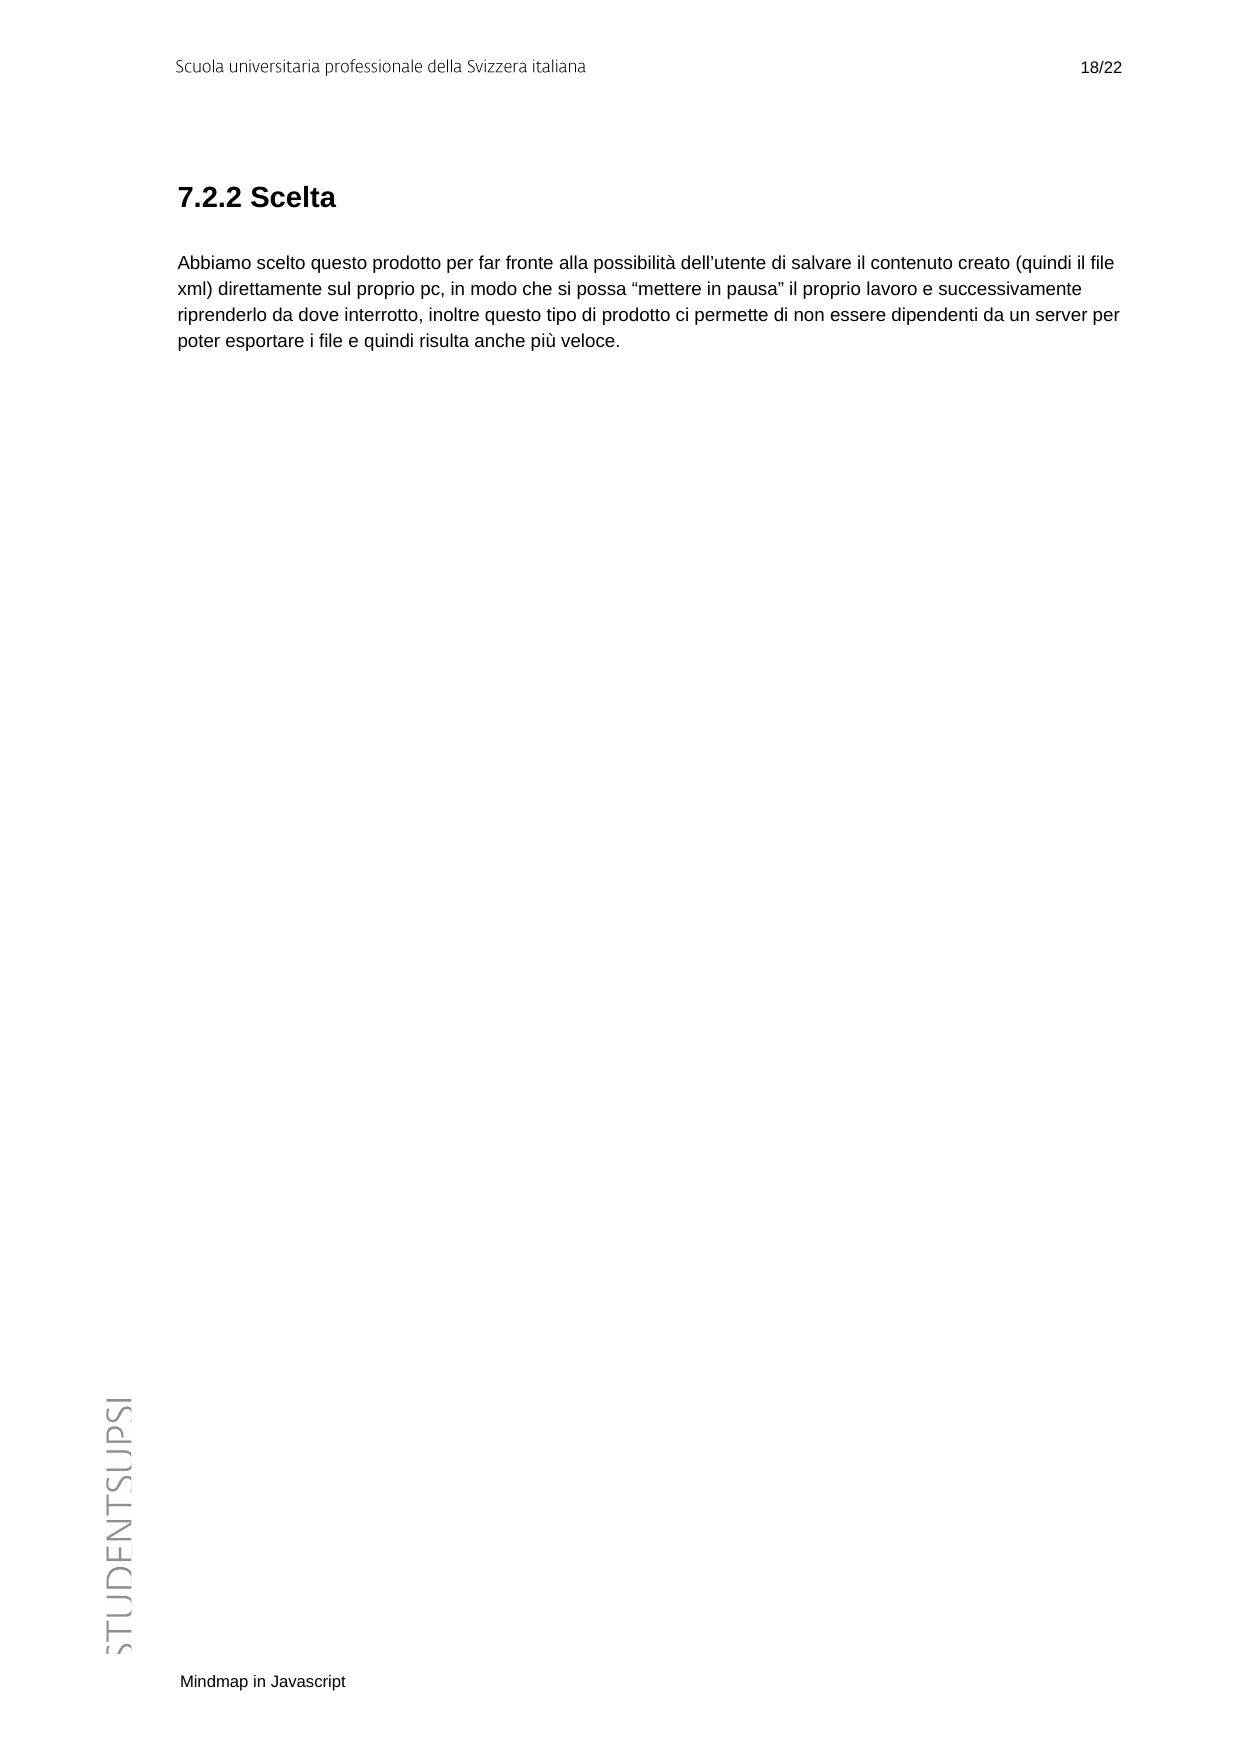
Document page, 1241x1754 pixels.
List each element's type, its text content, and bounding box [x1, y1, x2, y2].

text Abbiamo scelto questo prodotto per far fronte alla possibilità dell’utente di salvare il contenuto creato (quindi il file xml) direttamente sul proprio pc, in modo che si possa “mettere in pausa” il proprio lavoro e successivamente riprenderlo da dove interrotto, inoltre questo tipo di prodotto ci permette di non essere dipendenti da un server per poter esportare i file e quindi risulta anche più veloce. [177, 252, 1122, 351]
picture [106, 1399, 132, 1654]
text 7.2.2 Scelta [177, 180, 1122, 214]
picture [168, 53, 602, 80]
